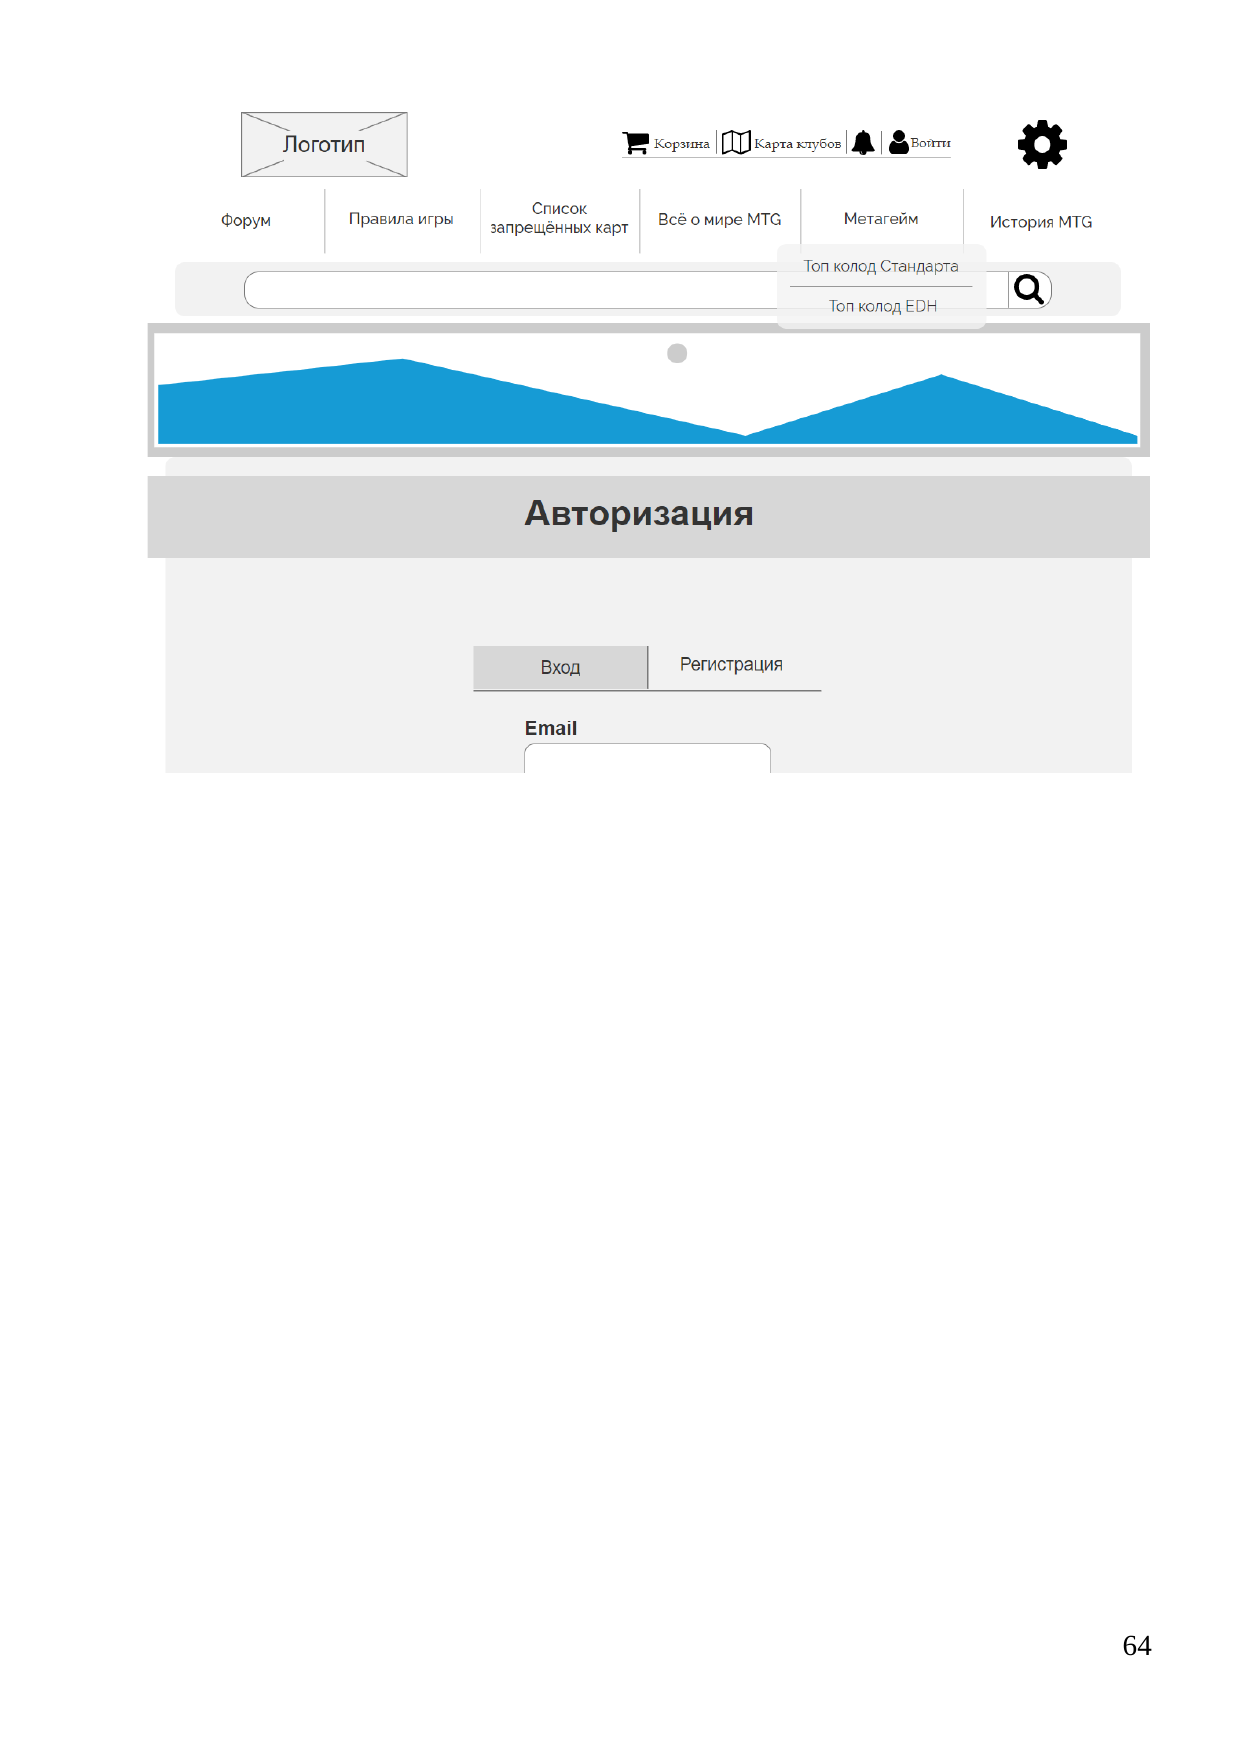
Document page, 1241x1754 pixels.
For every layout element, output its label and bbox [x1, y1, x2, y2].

picture [147, 92, 1152, 773]
